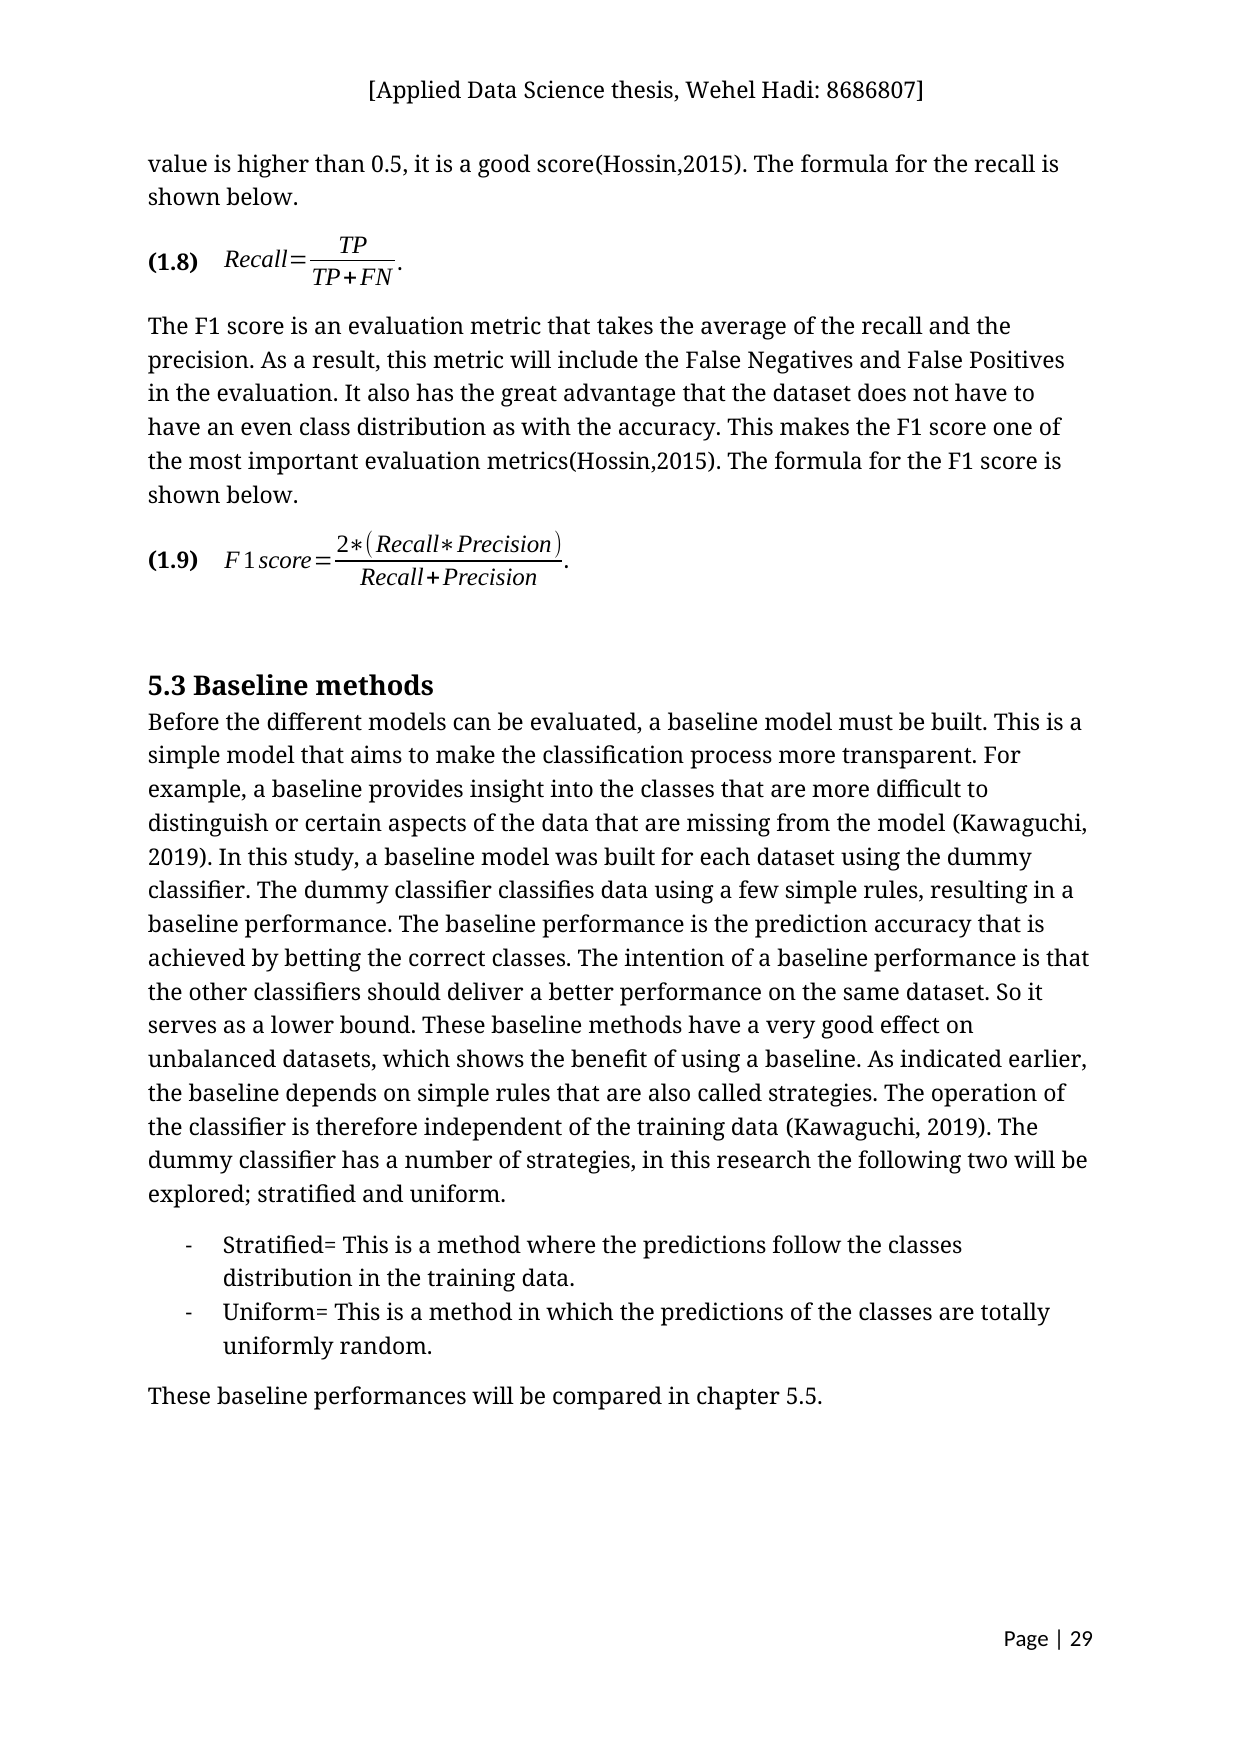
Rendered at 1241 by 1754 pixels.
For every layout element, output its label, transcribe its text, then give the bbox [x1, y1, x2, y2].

text The F1 score is an evaluation metric that takes the average of the recall and the precision. As a result, this metric will include the False Negatives and False Positives in the evaluation. It also has the great advantage that the dataset does not have to have an even class distribution as with the accuracy. This makes the F1 score one of the most important evaluation metrics(Hossin,2015). The formula for the F1 score is shown below. [148, 310, 1093, 510]
subtitle 5.3 Baseline methods [148, 666, 1093, 703]
text Before the different models can be evaluated, a baseline model must be built. This is a simple model that aims to make the classification process more transparent. For example, a baseline provides insight into the classes that are more difficult to distinguish or certain aspects of the data that are missing from the model . In this study, a baseline model was built for each dataset using the dummy classifier. The dummy classifier classifies data using a few simple rules, resulting in a baseline performance. The baseline performance is the prediction accuracy that is achieved by betting the correct classes. The intention of a baseline performance is that the other classifiers should deliver a better performance on the same dataset. So it serves as a lower bound. These baseline methods have a very good effect on unbalanced datasets, which shows the benefit of using a baseline. As indicated earlier, the baseline depends on simple rules that are also called strategies. The operation of the classifier is therefore independent of the training data. The dummy classifier has a number of strategies, in this research the following two will be explored; stratified and uniform. [148, 706, 1093, 1209]
list Stratified= This is a method where the predictions follow the classes distribution in the training data. [185, 1229, 1093, 1294]
list . [148, 232, 1093, 291]
text These baseline performances will be compared in chapter 5.5. [148, 1380, 1093, 1412]
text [148, 148, 1093, 213]
list Uniform= This is a method in which the predictions of the classes are totally uniformly random. [185, 1296, 1093, 1361]
list . [148, 529, 1093, 590]
